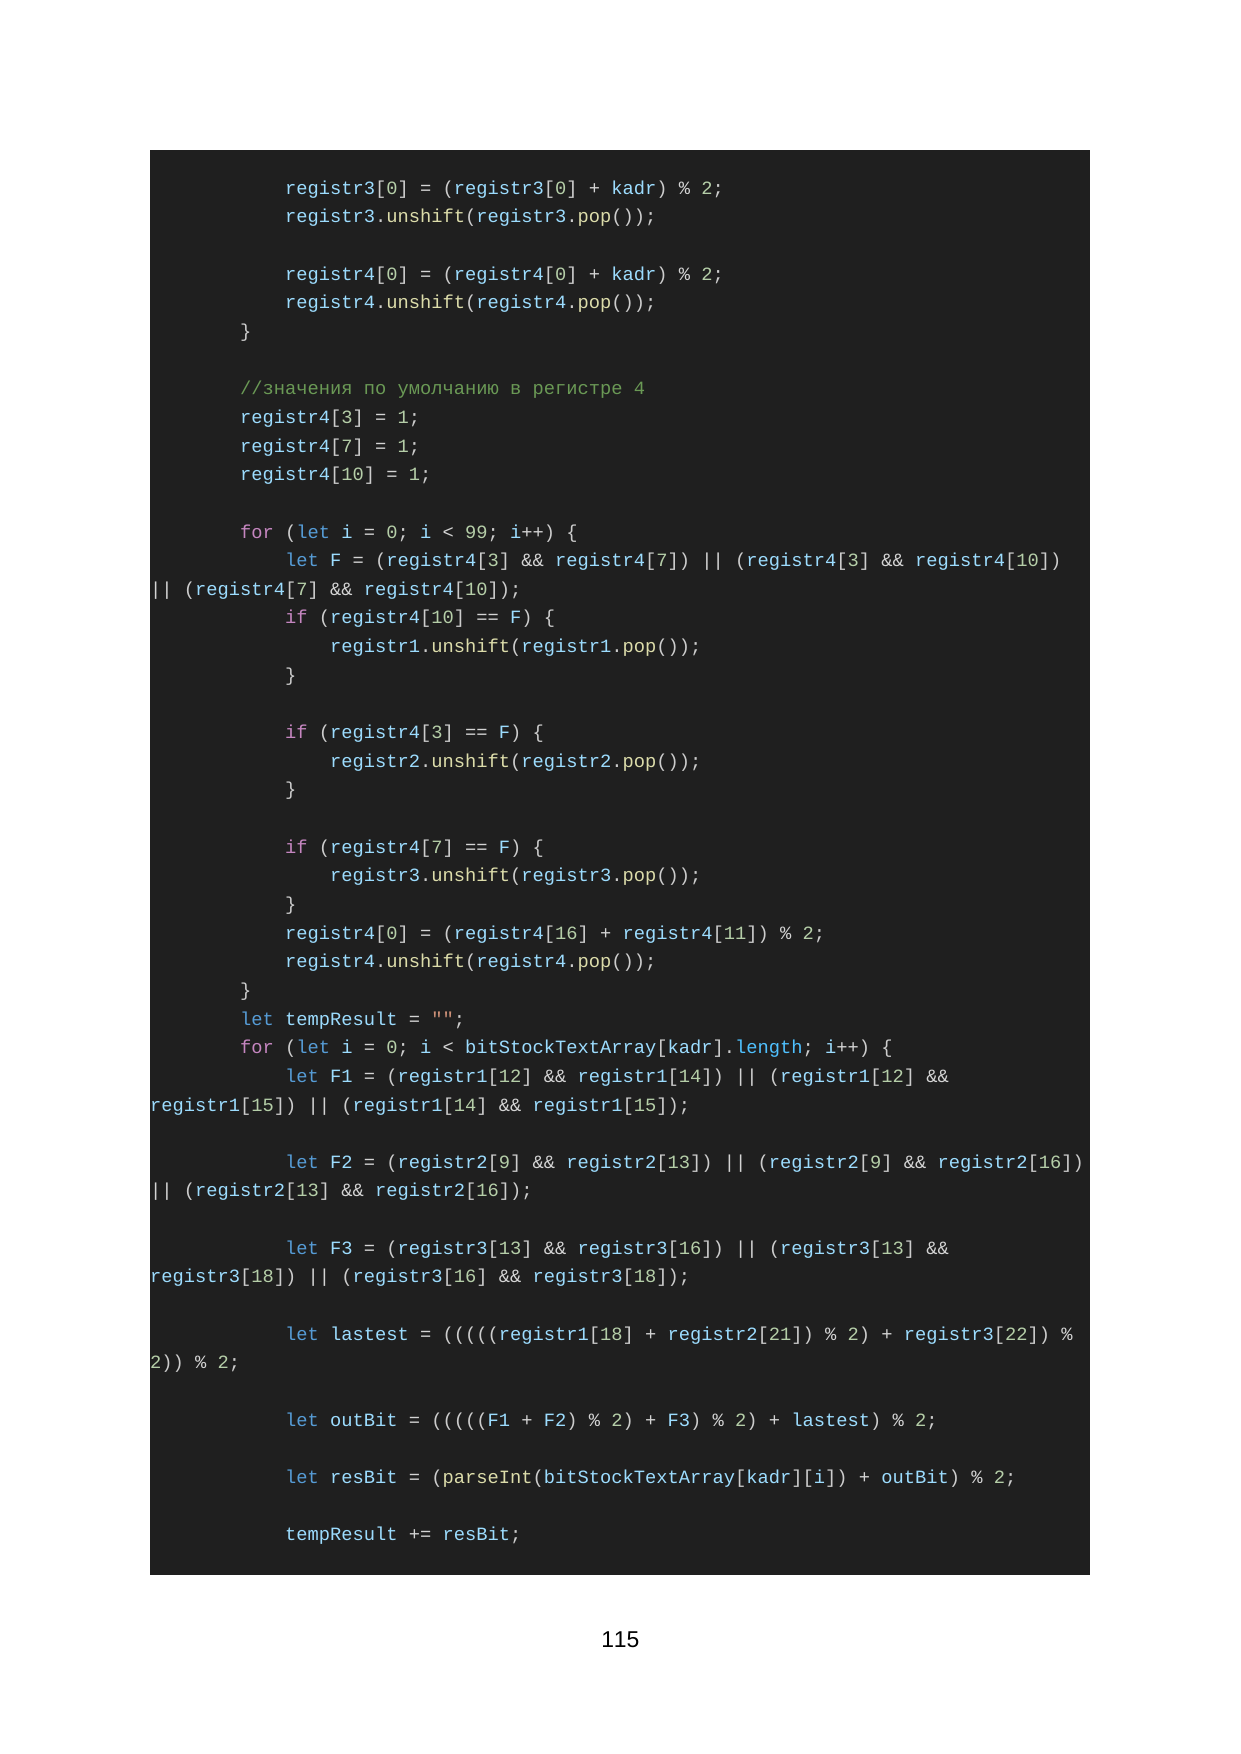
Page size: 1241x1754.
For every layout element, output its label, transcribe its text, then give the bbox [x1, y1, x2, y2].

text registr3[0] = (registr3[0] + kadr) % 2; [150, 179, 1090, 200]
text registr4[0] = (registr4[0] + kadr) % 2; [150, 264, 1090, 286]
text registr1.unshift(registr1.pop()); [150, 637, 1090, 658]
text registr3.unshift(registr3.pop()); [150, 207, 1090, 228]
text //значения по умолчанию в регистре 4 [150, 379, 1090, 400]
text registr4[10] = 1; [150, 465, 1090, 486]
text } [150, 666, 1090, 687]
text let F = (registr4[3] && registr4[7]) || (registr4[3] && registr4[10]) || (registr4[7] && registr4[10]); [150, 551, 1090, 601]
text let F2 = (registr2[9] && registr2[13]) || (registr2[9] && registr2[16]) || (registr2[13] && registr2[16]); [150, 1153, 1090, 1202]
text let resBit = (parseInt(bitStockTextArray[kadr][i]) + outBit) % 2; [150, 1468, 1090, 1489]
text let lastest = (((((registr1[18] + registr2[21]) % 2) + registr3[22]) % 2)) % 2; [150, 1324, 1090, 1374]
text registr2.unshift(registr2.pop()); [150, 752, 1090, 773]
text registr4[7] = 1; [150, 436, 1090, 458]
text registr3.unshift(registr3.pop()); [150, 866, 1090, 887]
text registr4.unshift(registr4.pop()); [150, 293, 1090, 314]
text let F3 = (registr3[13] && registr3[16]) || (registr3[13] && registr3[18]) || (registr3[16] && registr3[18]); [150, 1238, 1090, 1288]
text registr4[0] = (registr4[16] + registr4[11]) % 2; [150, 923, 1090, 945]
text for (let i = 0; i < bitStockTextArray[kadr].length; i++) { [150, 1038, 1090, 1059]
text } [150, 981, 1090, 1002]
text if (registr4[7] == F) { [150, 837, 1090, 859]
text } [150, 780, 1090, 801]
text let tempResult = ""; [150, 1009, 1090, 1031]
text for (let i = 0; i < 99; i++) { [150, 522, 1090, 544]
text if (registr4[3] == F) { [150, 723, 1090, 744]
text } [150, 322, 1090, 343]
text let F1 = (registr1[12] && registr1[14]) || (registr1[12] && registr1[15]) || (registr1[14] && registr1[15]); [150, 1067, 1090, 1117]
text if (registr4[10] == F) { [150, 608, 1090, 629]
text } [150, 895, 1090, 916]
text registr4.unshift(registr4.pop()); [150, 952, 1090, 973]
text tempResult += resBit; [150, 1525, 1090, 1546]
text let outBit = (((((F1 + F2) % 2) + F3) % 2) + lastest) % 2; [150, 1410, 1090, 1432]
text registr4[3] = 1; [150, 408, 1090, 429]
